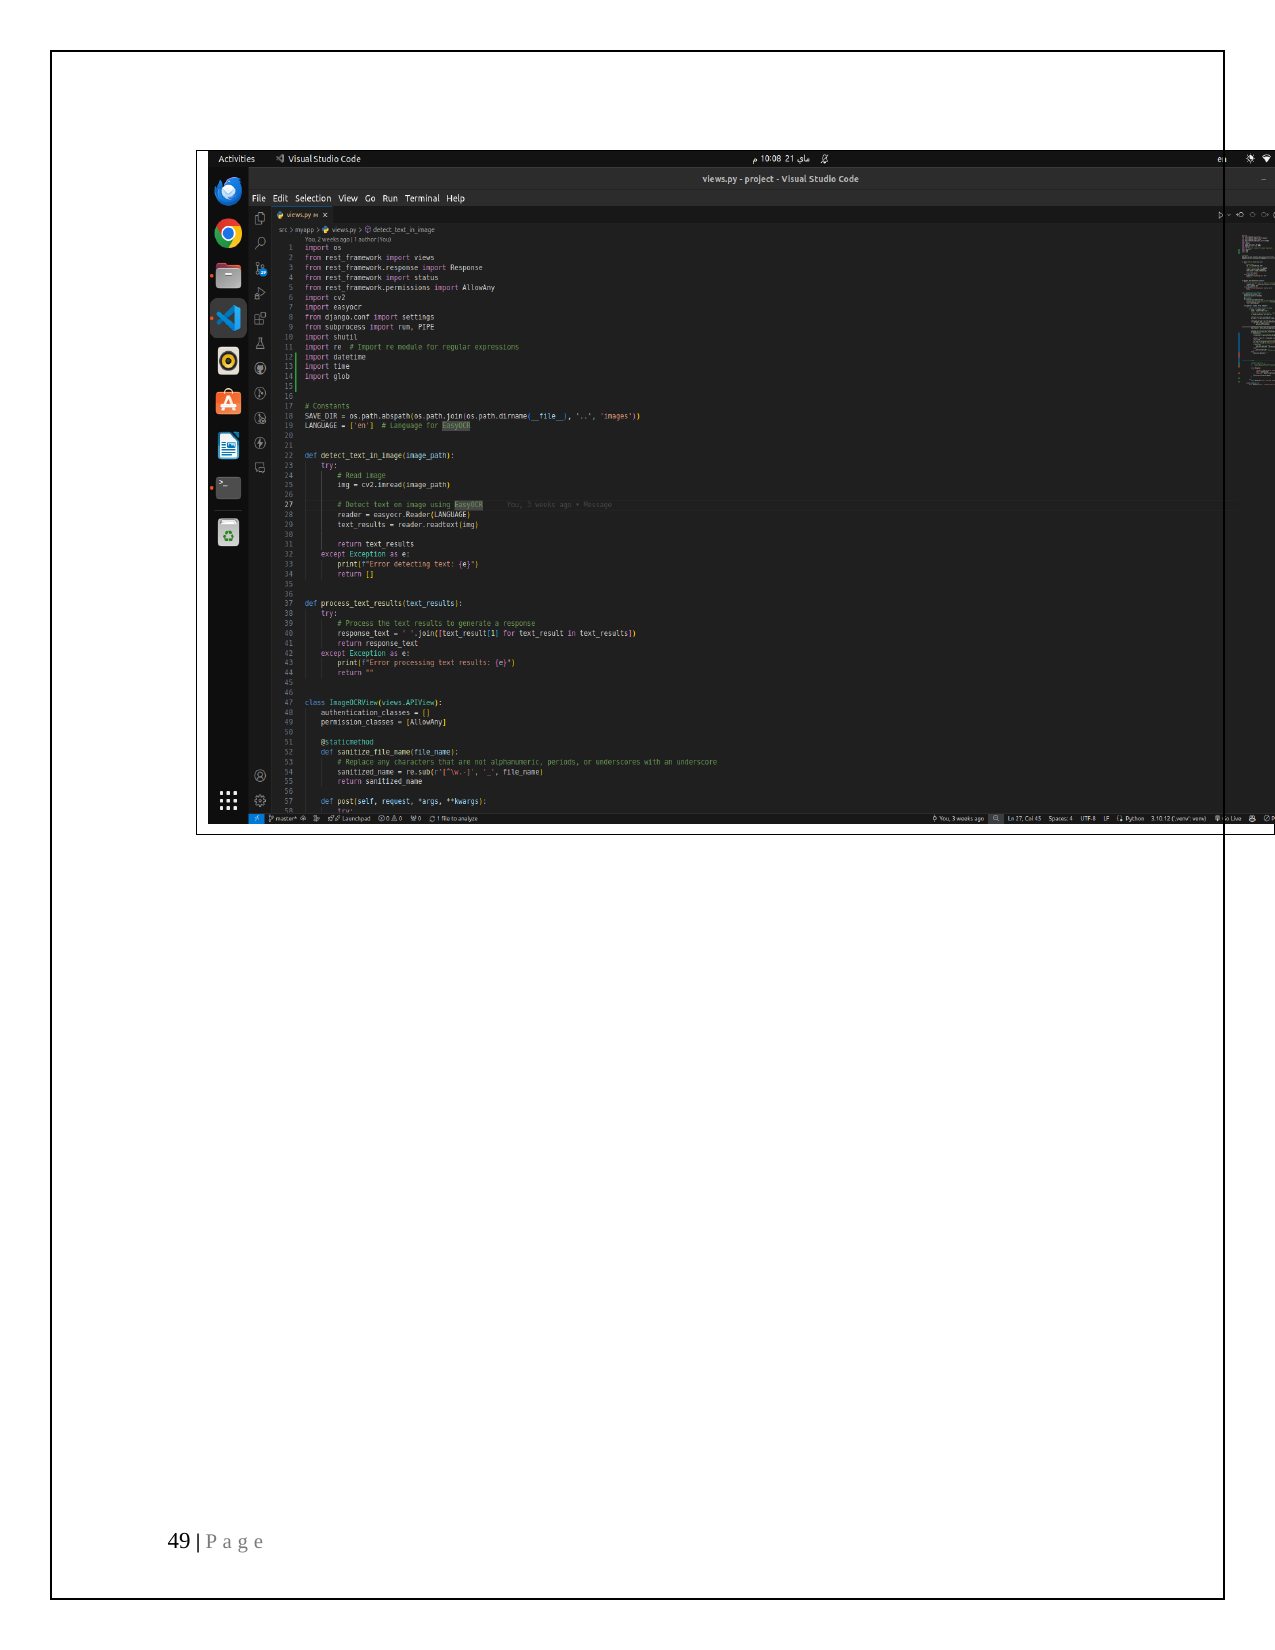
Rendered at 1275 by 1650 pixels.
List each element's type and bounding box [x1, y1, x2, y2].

table_header [1225, 824, 1274, 834]
table_header [197, 151, 1223, 834]
picture [208, 151, 1223, 824]
picture [1225, 151, 1275, 824]
